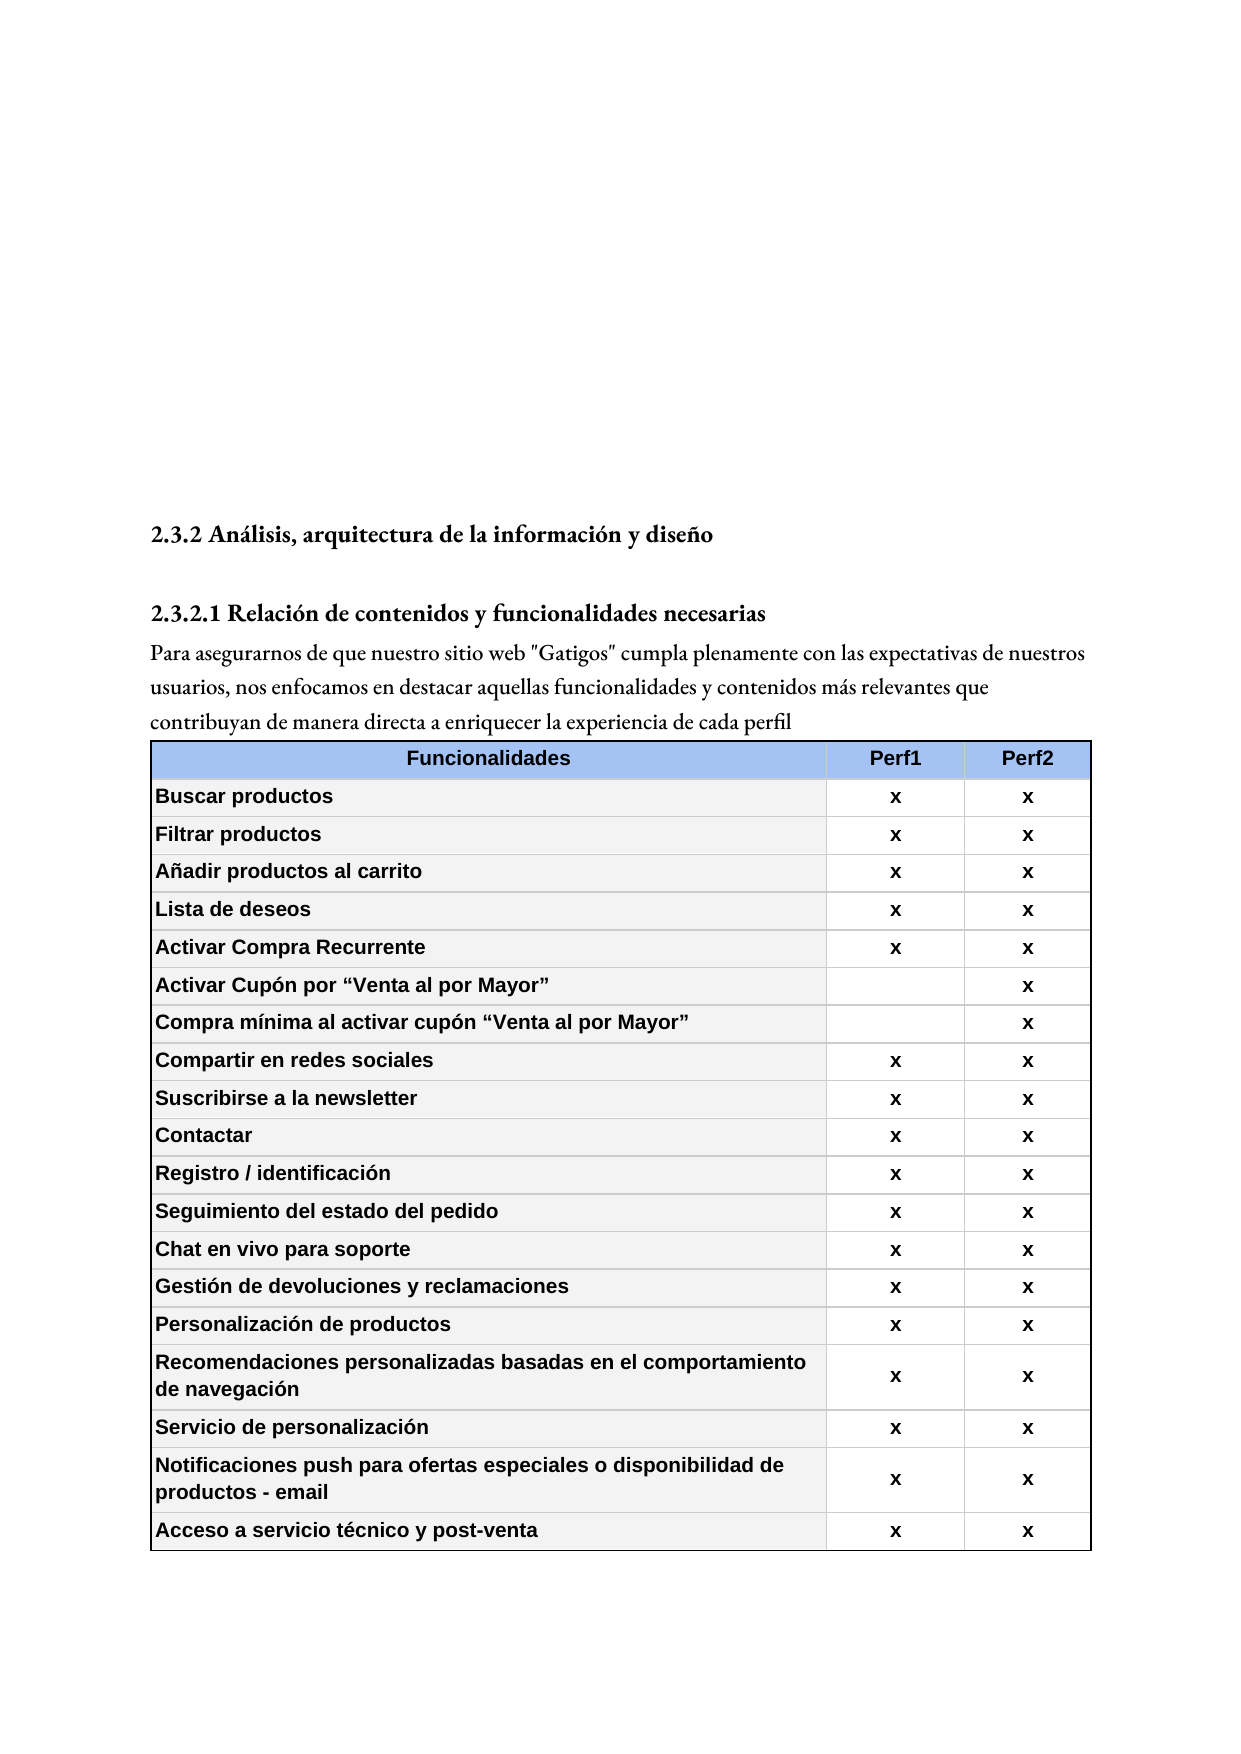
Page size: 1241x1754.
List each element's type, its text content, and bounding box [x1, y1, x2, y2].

table_cell x [827, 1157, 964, 1193]
table_cell Servicio de personalización [152, 1411, 826, 1447]
table_cell x [965, 1270, 1090, 1306]
subtitle 2.3.2 Análisis, arquitectura de la información y diseño [150, 517, 1090, 550]
text Para asegurarnos de que nuestro sitio web "Gatigos" cumpla plenamente con las expectativas de nuestros usuarios, nos enfocamos en destacar aquellas funcionalidades y contenidos más relevantes que contribuyan de manera directa a enriquecer la experiencia de cada perfil [150, 637, 1090, 736]
table_header Funcionalidades [152, 742, 826, 778]
table_cell x [965, 1232, 1090, 1268]
table_cell x [965, 817, 1090, 853]
table_cell x [827, 1308, 964, 1344]
table_cell Contactar [152, 1119, 826, 1155]
table_cell x [827, 817, 964, 853]
table_cell Personalización de productos [152, 1308, 826, 1344]
table_cell x [965, 1308, 1090, 1344]
table_cell x [965, 780, 1090, 816]
table_cell x [965, 1157, 1090, 1193]
table_header Perf1 [827, 742, 964, 778]
table_cell x [965, 893, 1090, 929]
table_cell x [965, 1513, 1090, 1549]
table_cell x [827, 1119, 964, 1155]
table_cell x [827, 855, 964, 891]
table_cell x [965, 1195, 1090, 1231]
table_cell x [827, 1411, 964, 1447]
table_cell Activar Compra Recurrente [152, 931, 826, 967]
table_cell [827, 1006, 964, 1042]
table_cell Seguimiento del estado del pedido [152, 1195, 826, 1231]
table_cell x [965, 1411, 1090, 1447]
table_cell Activar Cupón por “Venta al por Mayor” [152, 968, 826, 1004]
table_cell Acceso a servicio técnico y post-venta [152, 1513, 826, 1549]
table_cell x [827, 1448, 964, 1512]
table_cell x [827, 1195, 964, 1231]
table_cell Suscribirse a la newsletter [152, 1081, 826, 1117]
table_cell x [827, 1081, 964, 1117]
table_cell x [965, 1006, 1090, 1042]
table_cell x [965, 1119, 1090, 1155]
table_cell [827, 968, 964, 1004]
table_cell Gestión de devoluciones y reclamaciones [152, 1270, 826, 1306]
table_cell x [827, 1044, 964, 1080]
table_cell Recomendaciones personalizadas basadas en el comportamiento de navegación [152, 1345, 826, 1409]
table_cell x [965, 931, 1090, 967]
table_cell x [965, 1081, 1090, 1117]
table_cell Filtrar productos [152, 817, 826, 853]
table_cell Compartir en redes sociales [152, 1044, 826, 1080]
table_cell x [965, 855, 1090, 891]
table_cell x [965, 1044, 1090, 1080]
table_cell x [965, 1448, 1090, 1512]
subtitle 2.3.2.1 Relación de contenidos y funcionalidades necesarias [150, 596, 1090, 629]
table_cell Chat en vivo para soporte [152, 1232, 826, 1268]
table_cell x [965, 1345, 1090, 1409]
table_cell x [827, 1270, 964, 1306]
table_cell Notificaciones push para ofertas especiales o disponibilidad de productos - email [152, 1448, 826, 1512]
table_cell x [827, 1345, 964, 1409]
table_cell x [827, 931, 964, 967]
table_cell Registro / identificación [152, 1157, 826, 1193]
table_cell Buscar productos [152, 780, 826, 816]
table_cell Compra mínima al activar cupón “Venta al por Mayor” [152, 1006, 826, 1042]
table_cell Añadir productos al carrito [152, 855, 826, 891]
table_cell x [827, 1232, 964, 1268]
table_cell x [827, 1513, 964, 1549]
table_cell Lista de deseos [152, 893, 826, 929]
table_cell x [827, 780, 964, 816]
table_cell x [827, 893, 964, 929]
table_cell x [965, 968, 1090, 1004]
table_header Perf2 [965, 742, 1090, 778]
